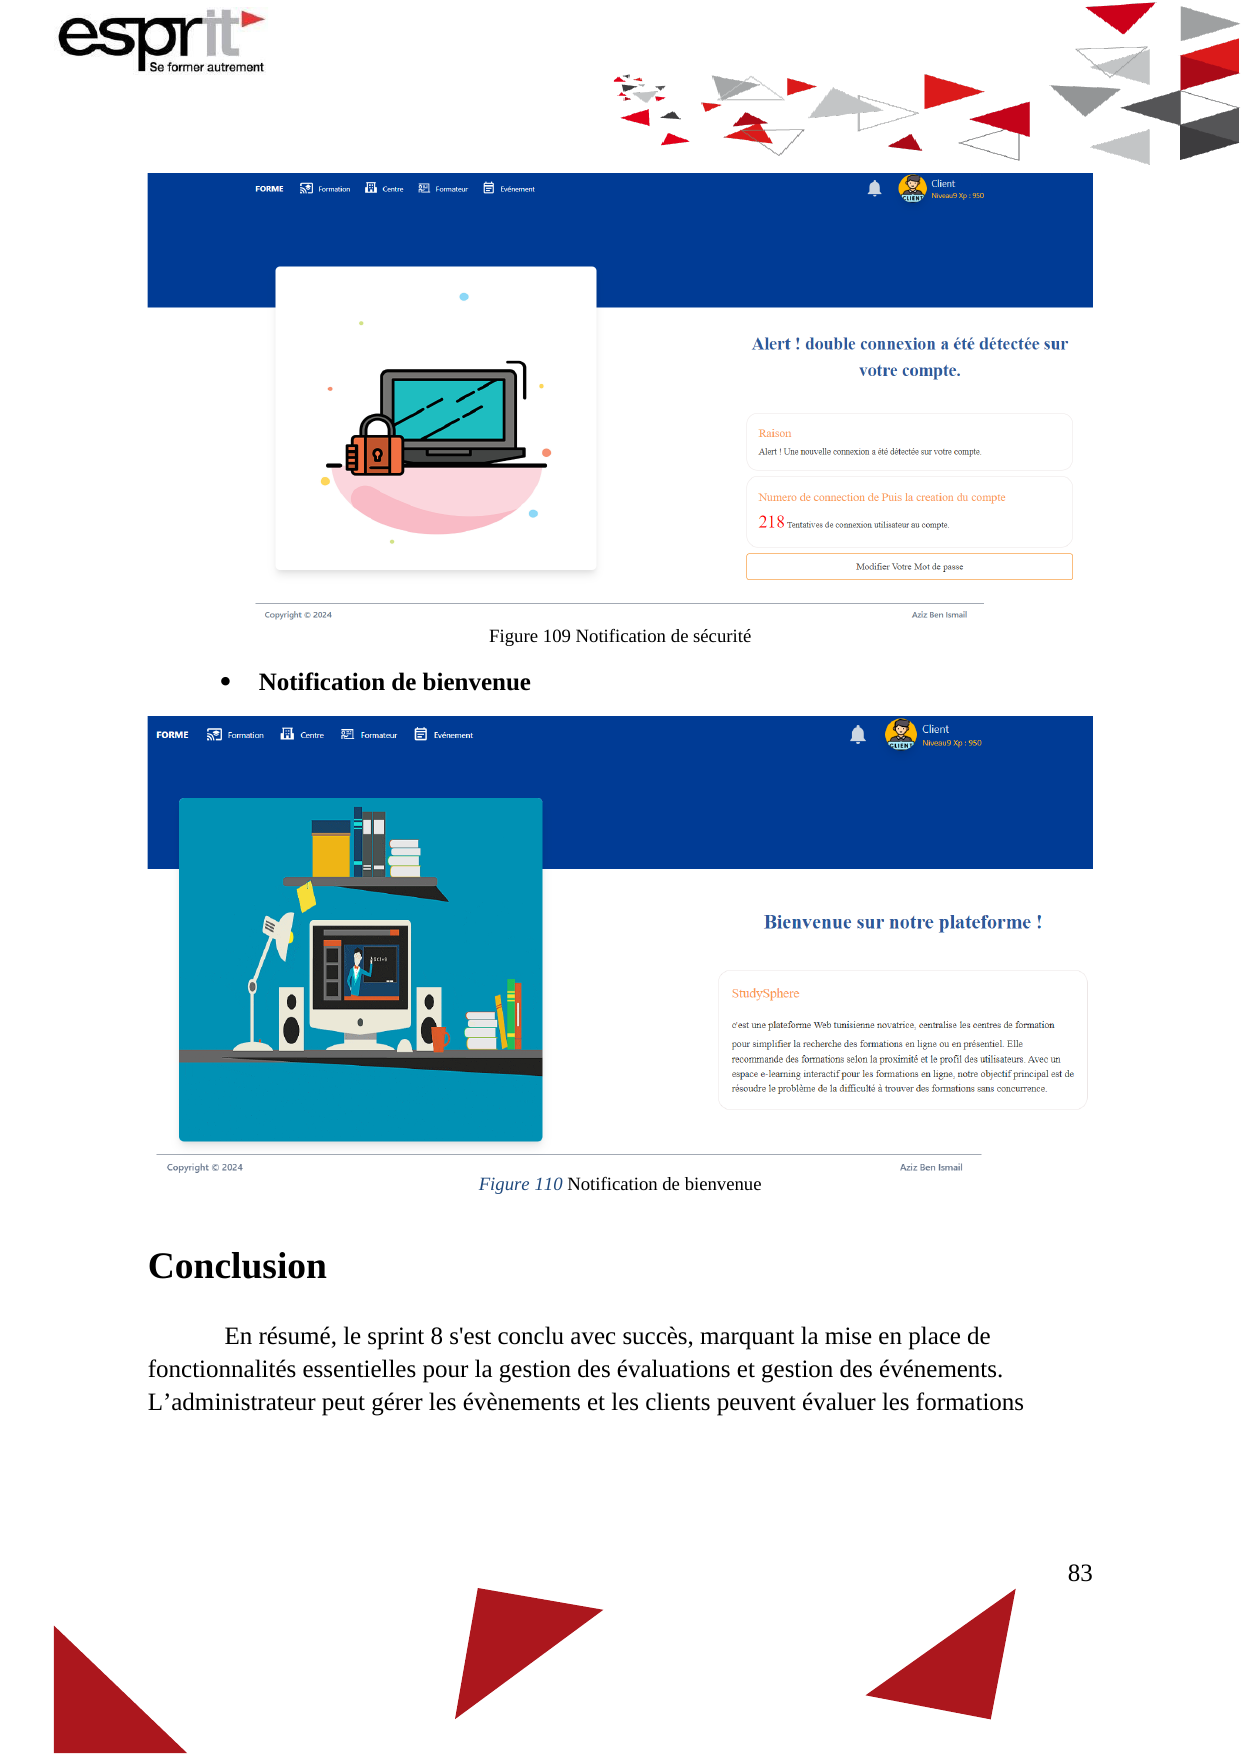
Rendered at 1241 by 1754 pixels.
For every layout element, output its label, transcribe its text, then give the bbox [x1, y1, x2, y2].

picture [147, 716, 1093, 1173]
picture [147, 173, 1093, 625]
list Notification de bienvenue [221, 667, 1093, 696]
picture [613, 0, 1241, 167]
text En résumé, le sprint 8 s'est conclu avec succès, marquant la mise en place de fonctionnalités essentielles pour la gestion des évaluations et gestion des événements. L’administrateur peut gérer les évènements et les clients peuvent évaluer les formations [148, 1321, 1093, 1416]
text Figure 110 Notification de bienvenue [148, 1173, 1093, 1194]
subtitle Conclusion [148, 1244, 1093, 1287]
text Figure 109 Notification de sécurité [148, 625, 1093, 646]
picture [54, 7, 269, 75]
